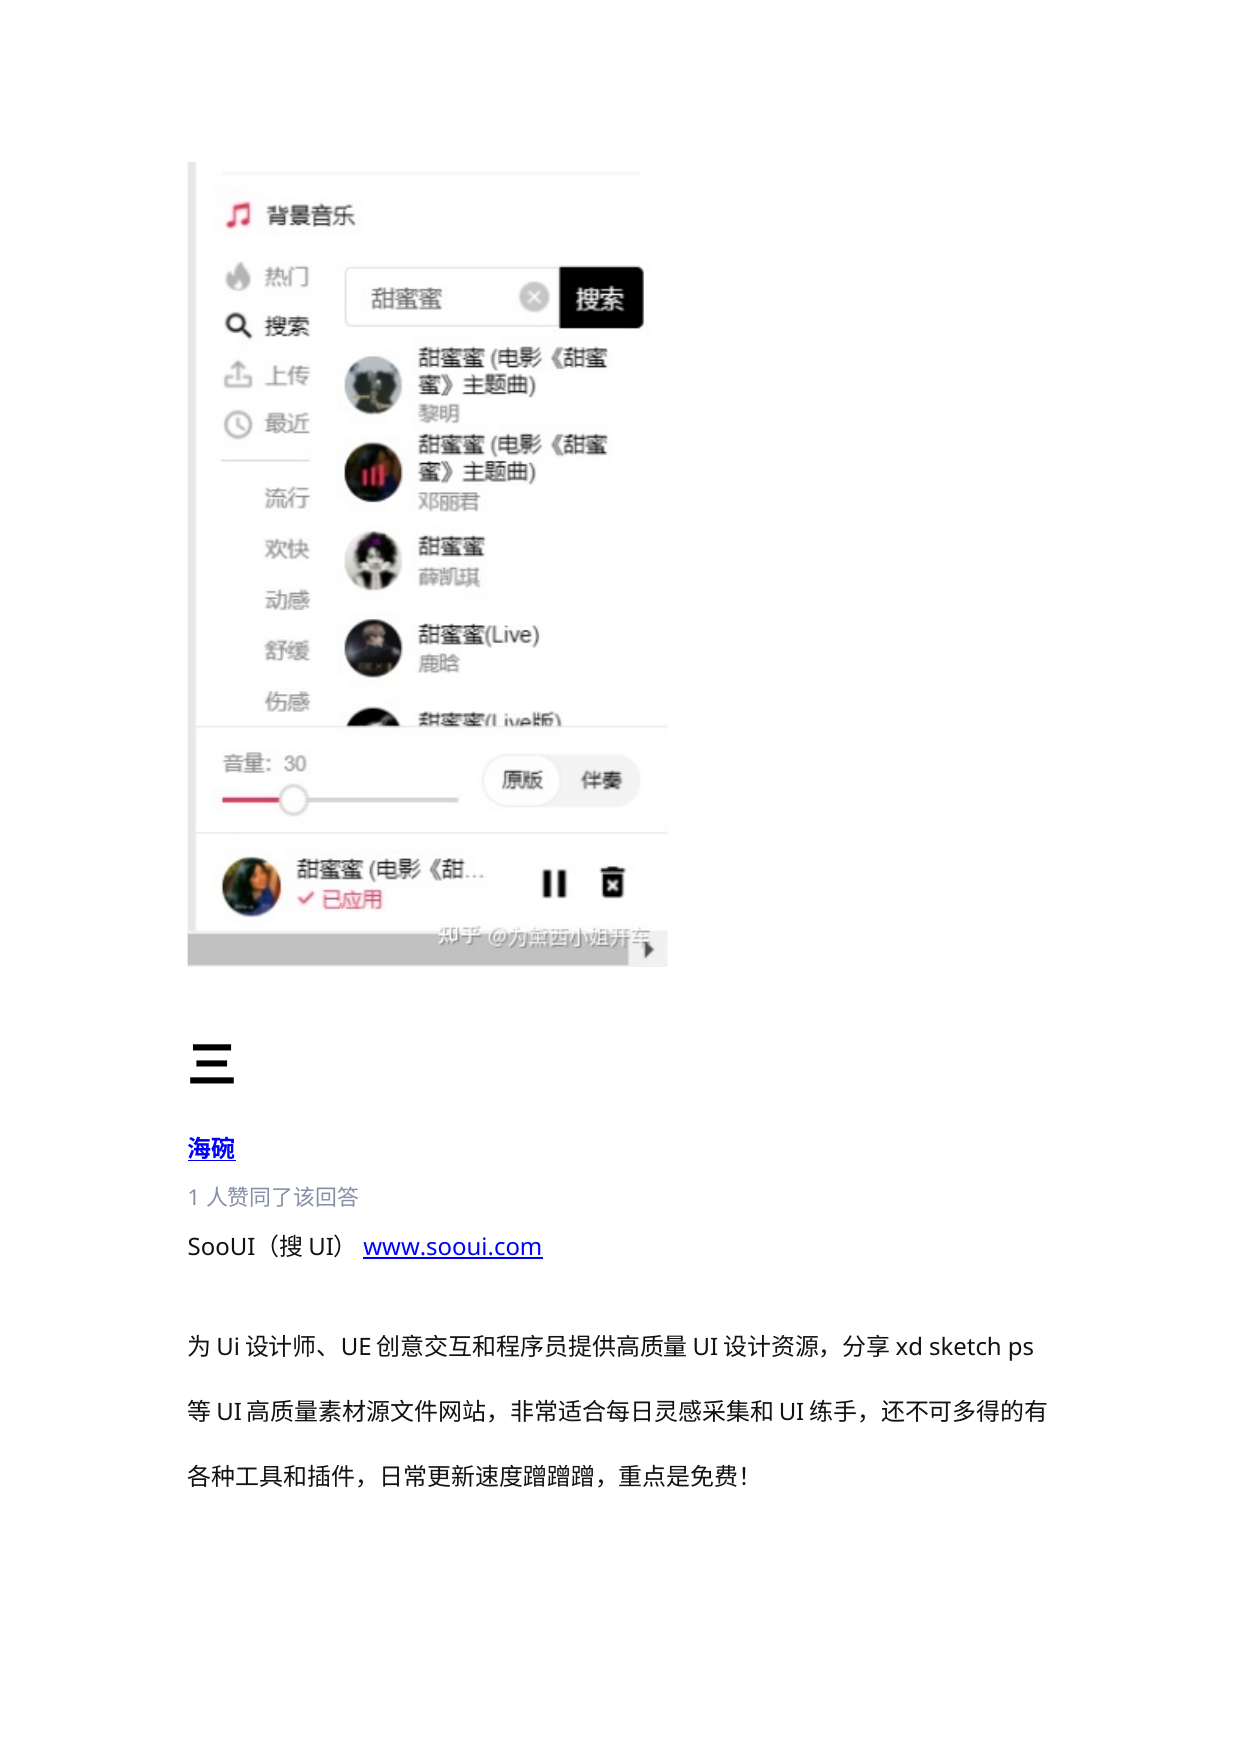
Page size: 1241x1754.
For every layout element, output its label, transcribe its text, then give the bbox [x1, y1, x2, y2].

text SooUI（搜UI） www.sooui.com [187, 1212, 1053, 1277]
text 海碗 [187, 1115, 1053, 1180]
text 为Ui设计师、UE创意交互和程序员提供高质量UI设计资源，分享xd sketch ps等UI高质量素材源文件网站，非常适合每日灵感采集和UI练手，还不可多得的有各种工具和插件，日常更新速度蹭蹭蹭，重点是免费！ [187, 1312, 1053, 1507]
text 1 人赞同了该回答 [187, 1180, 1053, 1212]
subtitle 三 [187, 1012, 1053, 1109]
picture [187, 162, 669, 967]
